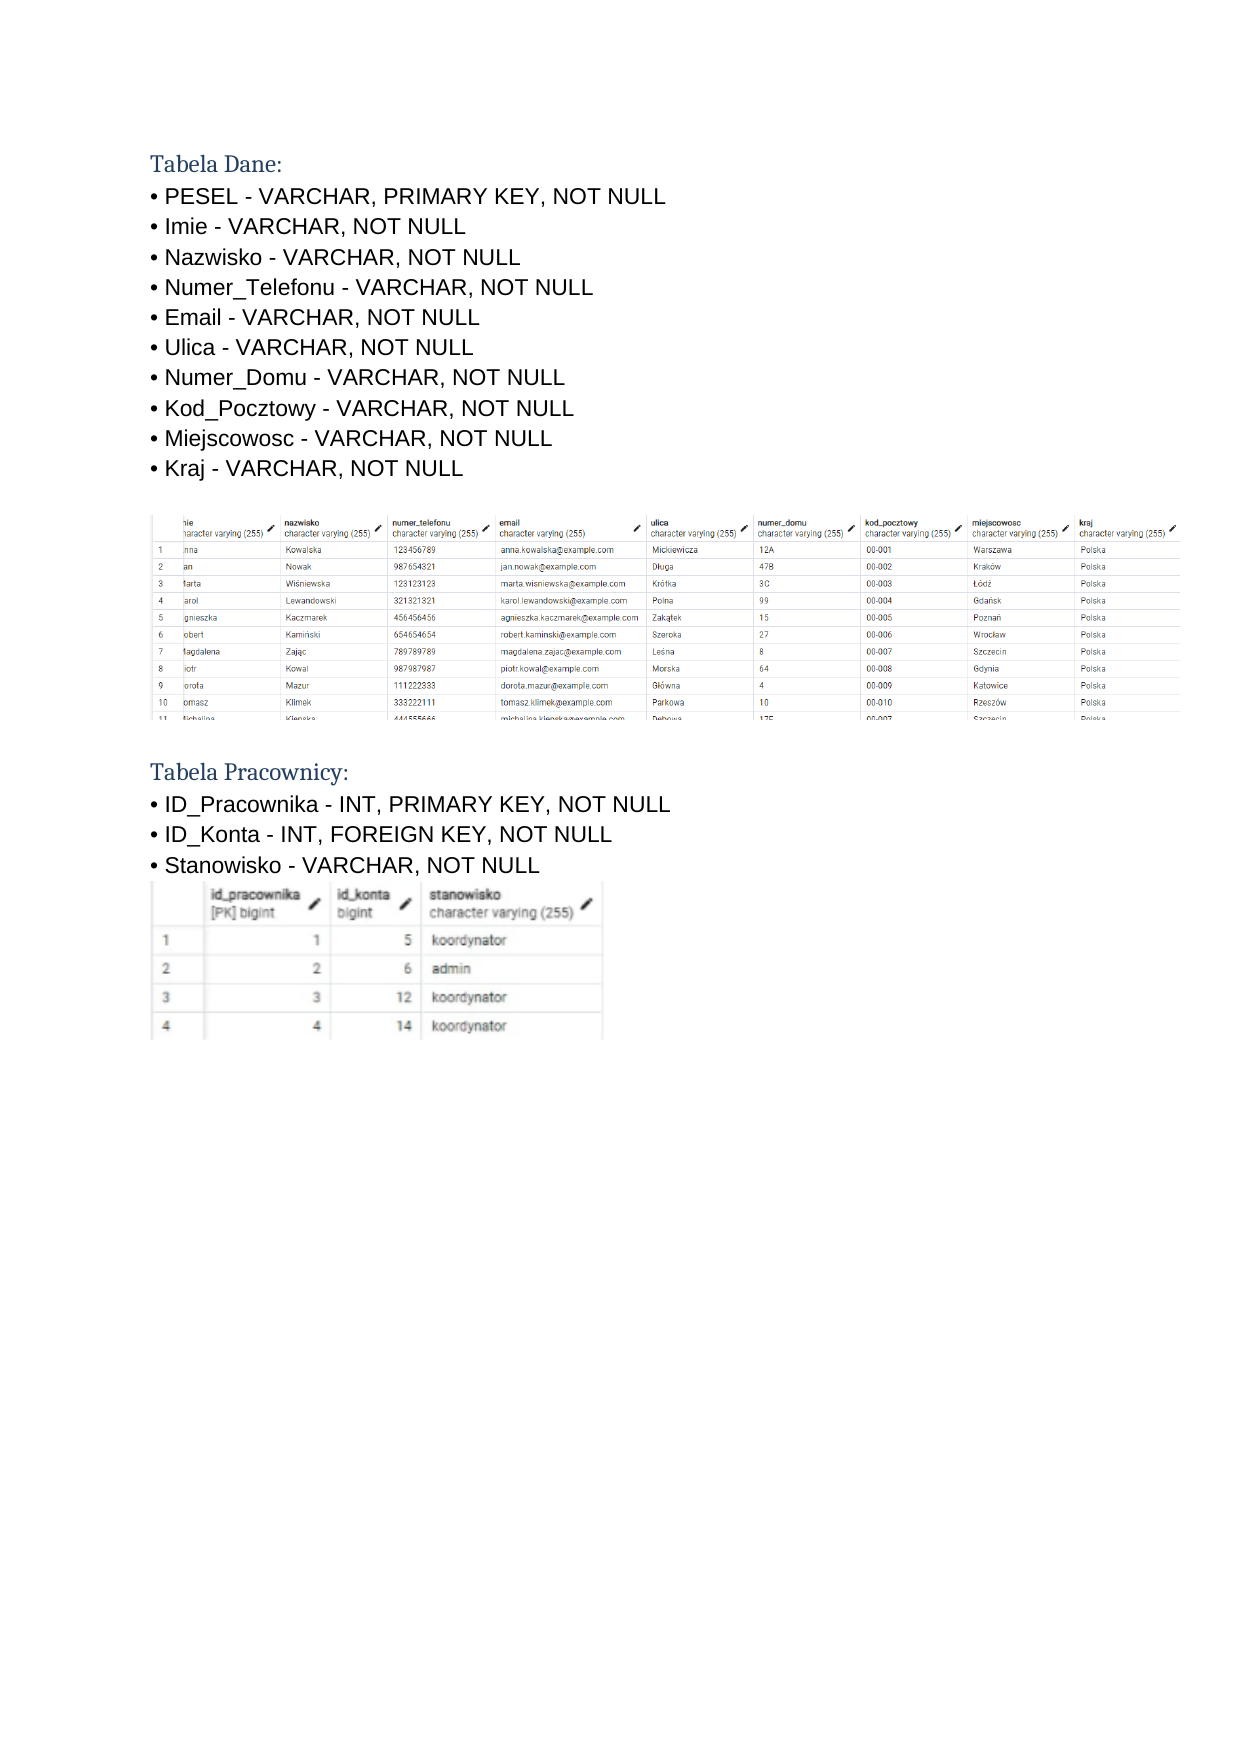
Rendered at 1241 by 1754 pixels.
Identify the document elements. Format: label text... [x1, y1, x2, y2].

text • Numer_Domu - VARCHAR, NOT NULL [150, 364, 1090, 391]
text • Nazwisko - VARCHAR, NOT NULL [150, 243, 1090, 270]
text • Kod_Pocztowy - VARCHAR, NOT NULL [150, 394, 1090, 421]
text • PESEL - VARCHAR, PRIMARY KEY, NOT NULL [150, 183, 1090, 209]
text • Imie - VARCHAR, NOT NULL [150, 213, 1090, 239]
text • ID_Konta - INT, FOREIGN KEY, NOT NULL [150, 821, 1090, 848]
text • Ulica - VARCHAR, NOT NULL [150, 334, 1090, 360]
text • Miejscowosc - VARCHAR, NOT NULL [150, 425, 1090, 451]
picture [150, 515, 1180, 720]
subtitle Tabela Pracownicy: [150, 758, 1090, 787]
text • Numer_Telefonu - VARCHAR, NOT NULL [150, 274, 1090, 300]
picture [150, 881, 605, 1040]
text • ID_Pracownika - INT, PRIMARY KEY, NOT NULL [150, 791, 1090, 818]
text • Email - VARCHAR, NOT NULL [150, 304, 1090, 330]
text • Kraj - VARCHAR, NOT NULL [150, 455, 1090, 481]
text • Stanowisko - VARCHAR, NOT NULL [150, 852, 1090, 878]
subtitle Tabela Dane: [150, 150, 1090, 179]
